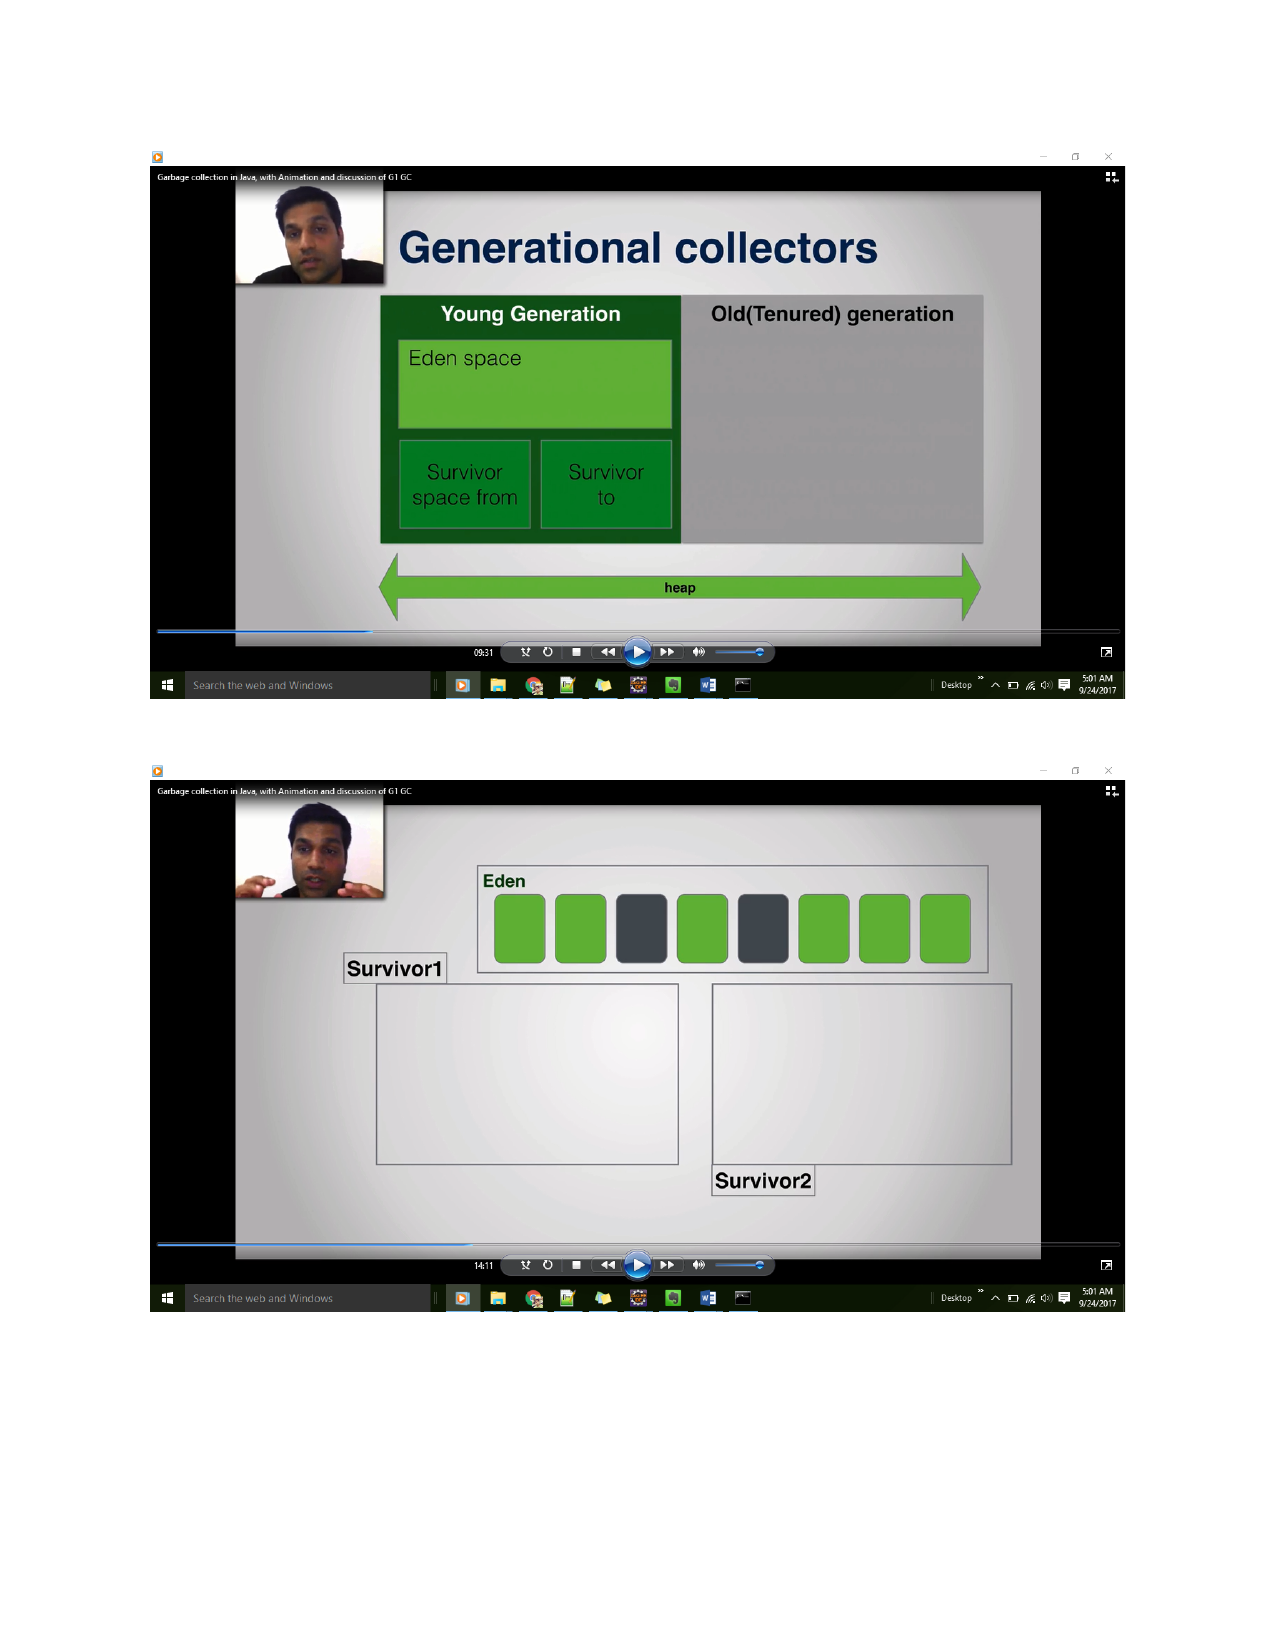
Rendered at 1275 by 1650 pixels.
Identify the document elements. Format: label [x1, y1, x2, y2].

picture [150, 763, 1125, 1312]
picture [150, 150, 1125, 699]
